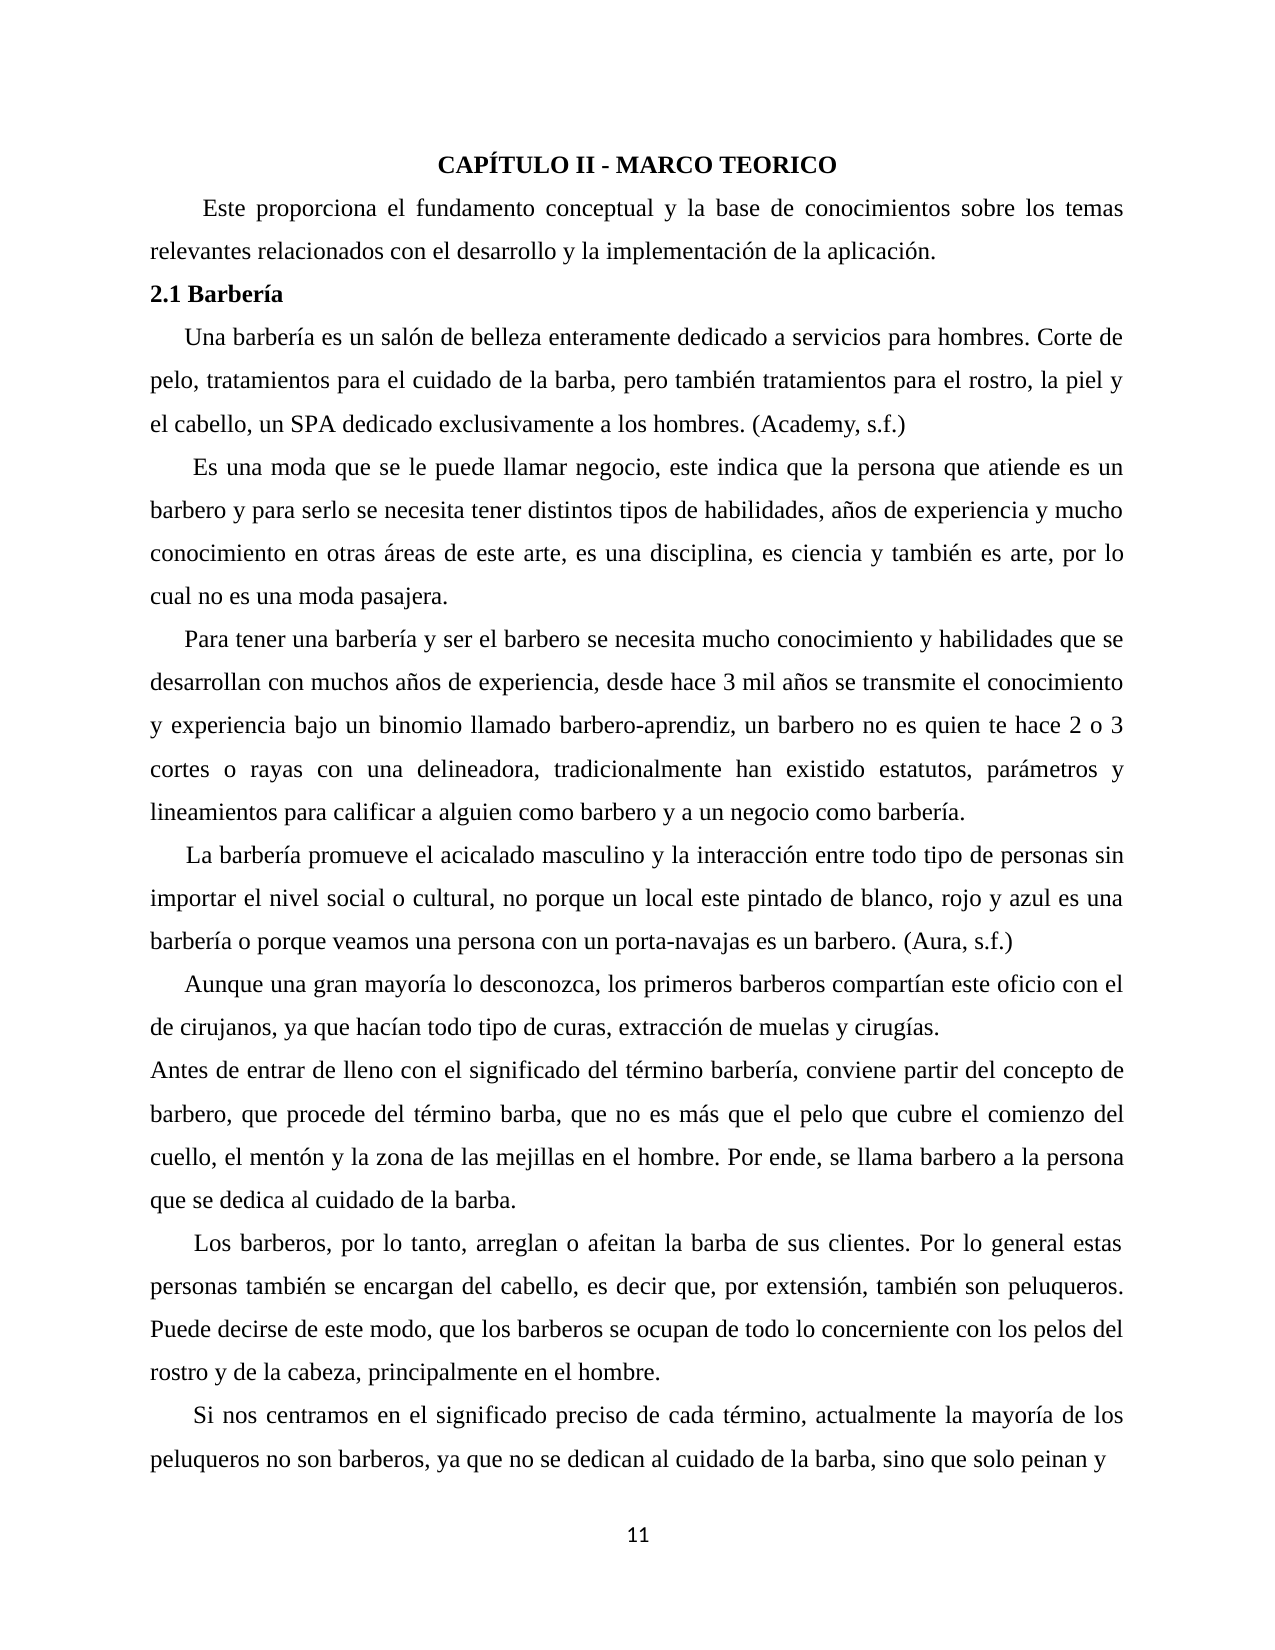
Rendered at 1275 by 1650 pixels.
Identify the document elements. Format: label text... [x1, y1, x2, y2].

text Para tener una barbería y ser el barbero se necesita mucho conocimiento y habilidades que se desarrollan con muchos años de experiencia, desde hace 3 mil años se transmite el conocimiento y experiencia bajo un binomio llamado barbero-aprendiz, un barbero no es quien te hace 2 o 3 cortes o rayas con una delineadora, tradicionalmente han existido estatutos, parámetros y lineamientos para calificar a alguien como barbero y a un negocio como barbería. [150, 624, 1125, 826]
text 2.1 Barbería [150, 279, 1125, 308]
text Este proporciona el fundamento conceptual y la base de conocimientos sobre los temas relevantes relacionados con el desarrollo y la implementación de la aplicación. [150, 193, 1125, 265]
text Si nos centramos en el significado preciso de cada término, actualmente la mayoría de los peluqueros no son barberos, ya que no se dedican al cuidado de la barba, sino que solo peinan y [150, 1401, 1125, 1472]
text Aunque una gran mayoría lo desconozca, los primeros barberos compartían este oficio con el de cirujanos, ya que hacían todo tipo de curas, extracción de muelas y cirugías. [150, 969, 1125, 1041]
text La barbería promueve el acicalado masculino y la interacción entre todo tipo de personas sin importar el nivel social o cultural, no porque un local este pintado de blanco, rojo y azul es una barbería o porque veamos una persona con un porta-navajas es un barbero. [150, 840, 1125, 955]
text Los barberos, por lo tanto, arreglan o afeitan la barba de sus clientes. Por lo general estas personas también se encargan del cabello, es decir que, por extensión, también son peluqueros. Puede decirse de este modo, que los barberos se ocupan de todo lo concerniente con los pelos del rostro y de la cabeza, principalmente en el hombre. [150, 1228, 1125, 1386]
text Es una moda que se le puede llamar negocio, este indica que la persona que atiende es un barbero y para serlo se necesita tener distintos tipos de habilidades, años de experiencia y mucho conocimiento en otras áreas de este arte, es una disciplina, es ciencia y también es arte, por lo cual no es una moda pasajera. [150, 452, 1125, 610]
text Una barbería es un salón de belleza enteramente dedicado a servicios para hombres. Corte de pelo, tratamientos para el cuidado de la barba, pero también tratamientos para el rostro, la piel y el cabello, un SPA dedicado exclusivamente a los hombres. [150, 322, 1125, 437]
text Antes de entrar de lleno con el significado del término barbería, conviene partir del concepto de barbero, que procede del término barba, que no es más que el pelo que cubre el comienzo del cuello, el mentón y la zona de las mejillas en el hombre. Por ende, se llama barbero a la persona que se dedica al cuidado de la barba. [150, 1056, 1125, 1214]
text CAPÍTULO II - MARCO TEORICO [150, 150, 1125, 179]
